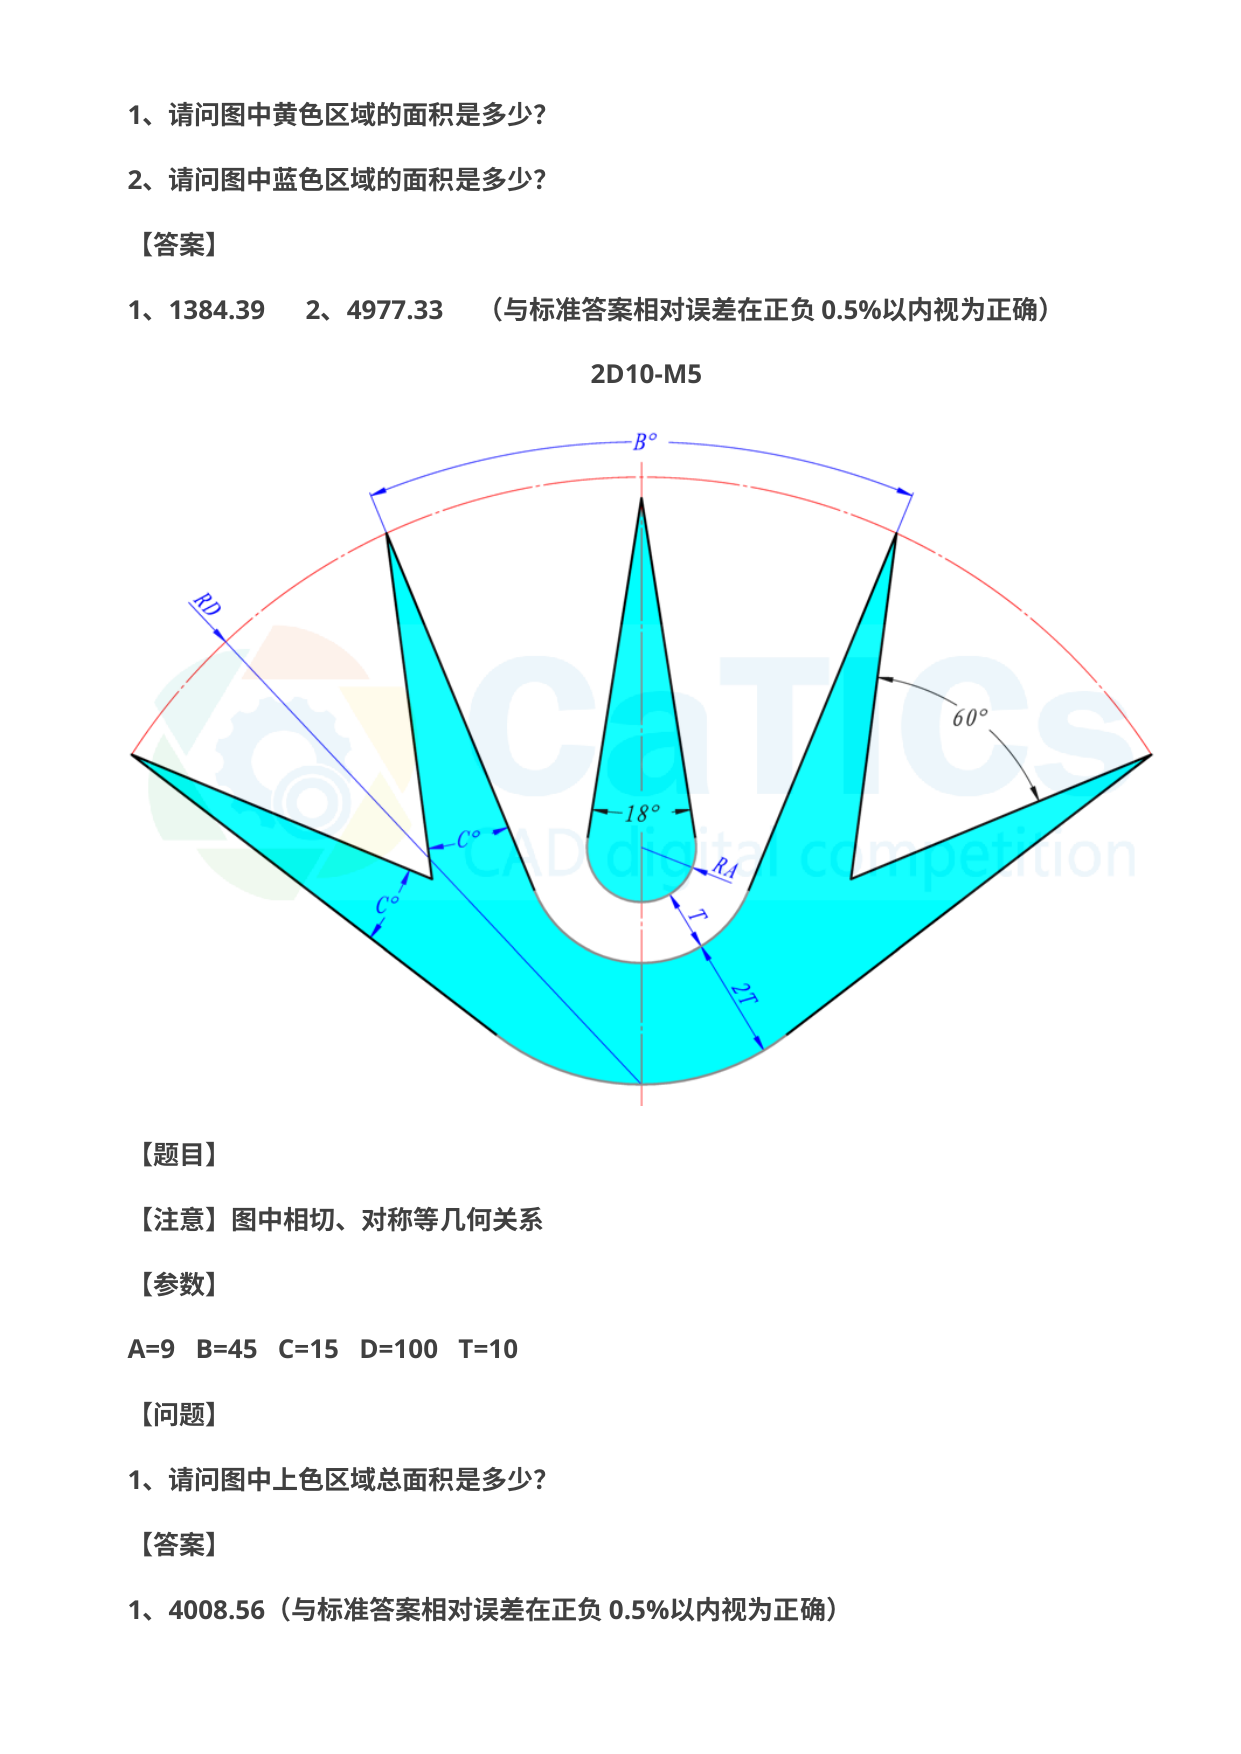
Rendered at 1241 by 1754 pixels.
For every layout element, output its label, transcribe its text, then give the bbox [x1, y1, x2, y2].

text 1、4008.56（与标准答案相对误差在正负0.5%以内视为正确） [75, 1576, 1165, 1641]
text 【注意】图中相切、对称等几何关系 [75, 1186, 1165, 1251]
text 1、1384.39 2、4977.33 （与标准答案相对误差在正负0.5%以内视为正确） [75, 276, 1165, 341]
text 2、请问图中蓝色区域的面积是多少？ [75, 146, 1165, 211]
text 【题目】 [75, 1121, 1165, 1186]
text A=9 B=45 C=15 D=100 T=10 [75, 1316, 1165, 1381]
text 【答案】 [75, 211, 1165, 276]
text 1、请问图中黄色区域的面积是多少？ [75, 81, 1165, 146]
text 1、请问图中上色区域总面积是多少？ [75, 1446, 1165, 1511]
text 【答案】 [75, 1511, 1165, 1576]
text 2D10-M5 [75, 341, 1165, 406]
text 【参数】 [75, 1251, 1165, 1316]
picture [118, 420, 1165, 1106]
text 【问题】 [75, 1381, 1165, 1446]
